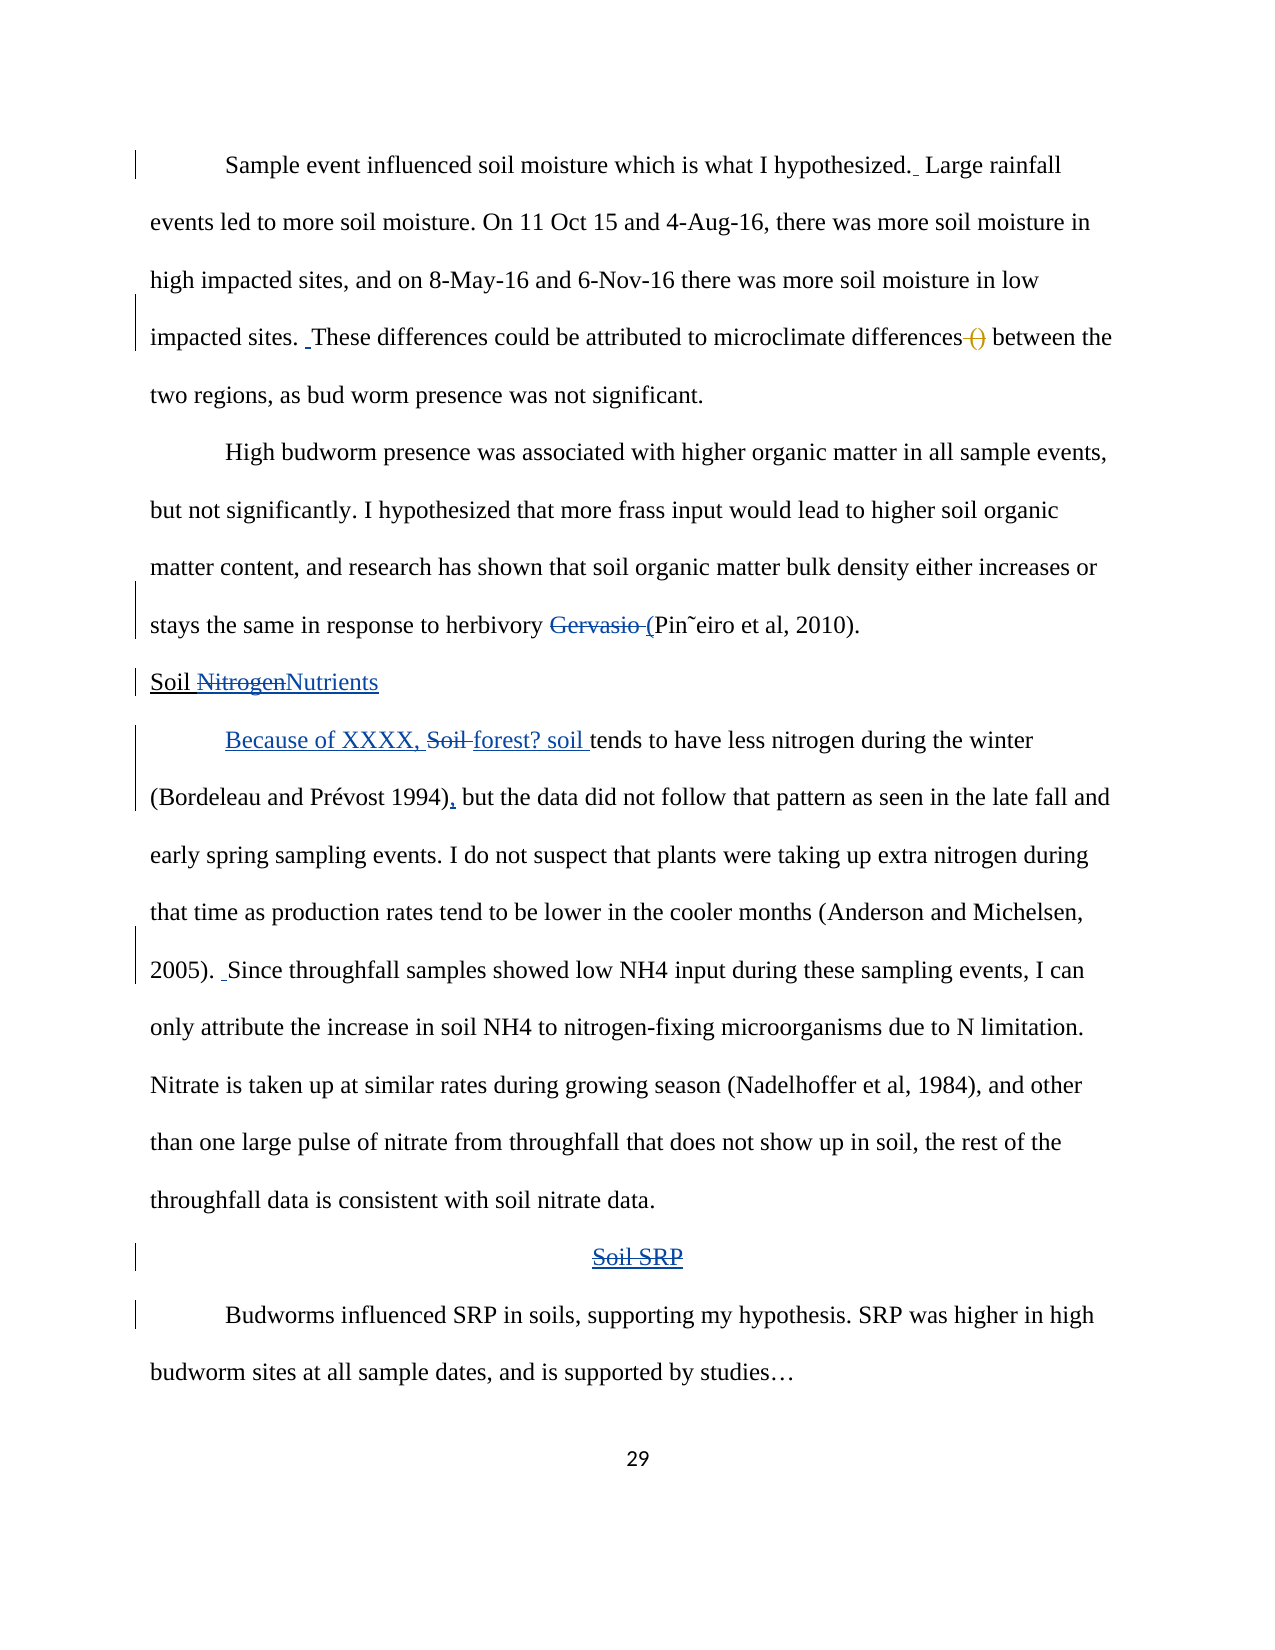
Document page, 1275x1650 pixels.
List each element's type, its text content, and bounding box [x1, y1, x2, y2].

text tends to have less nitrogen during the winter (Bordeleau and Prévost 1994) but the data did not follow that pattern as seen in the late fall and early spring sampling events. I do not suspect that plants were taking up extra nitrogen during that time as production rates tend to be lower in the cooler months (Anderson and Michelsen, 2005). Since throughfall samples showed low NH4 input during these sampling events, I can only attribute the increase in soil NH4 to nitrogen-fixing microorganisms due to N limitation. Nitrate is taken up at similar rates during growing season (Nadelhoffer et al, 1984), and other than one large pulse of nitrate from throughfall that does not show up in soil, the rest of the throughfall data is consistent with soil nitrate data. [150, 725, 1125, 1214]
text Sample event influenced soil moisture which is what I hypothesized. Large rainfall events led to more soil moisture. On 11 Oct 15 and 4-Aug-16, there was more soil moisture in high impacted sites, and on 8-May-16 and 6-Nov-16 there was more soil moisture in low impacted sites. These differences could be attributed to microclimate differences between the two regions, as bud worm presence was not significant. [150, 150, 1125, 409]
text Soil [150, 667, 1125, 696]
text Budworms influenced SRP in soils, supporting my hypothesis. SRP was higher in high budworm sites at all sample dates, and is supported by studies… [150, 1300, 1125, 1386]
text High budworm presence was associated with higher organic matter in all sample events, but not significantly. I hypothesized that more frass input would lead to higher soil organic matter content, and research has shown that soil organic matter bulk density either increases or stays the same in response to herbivory Pin˜eiro et al, 2010). [150, 437, 1125, 639]
